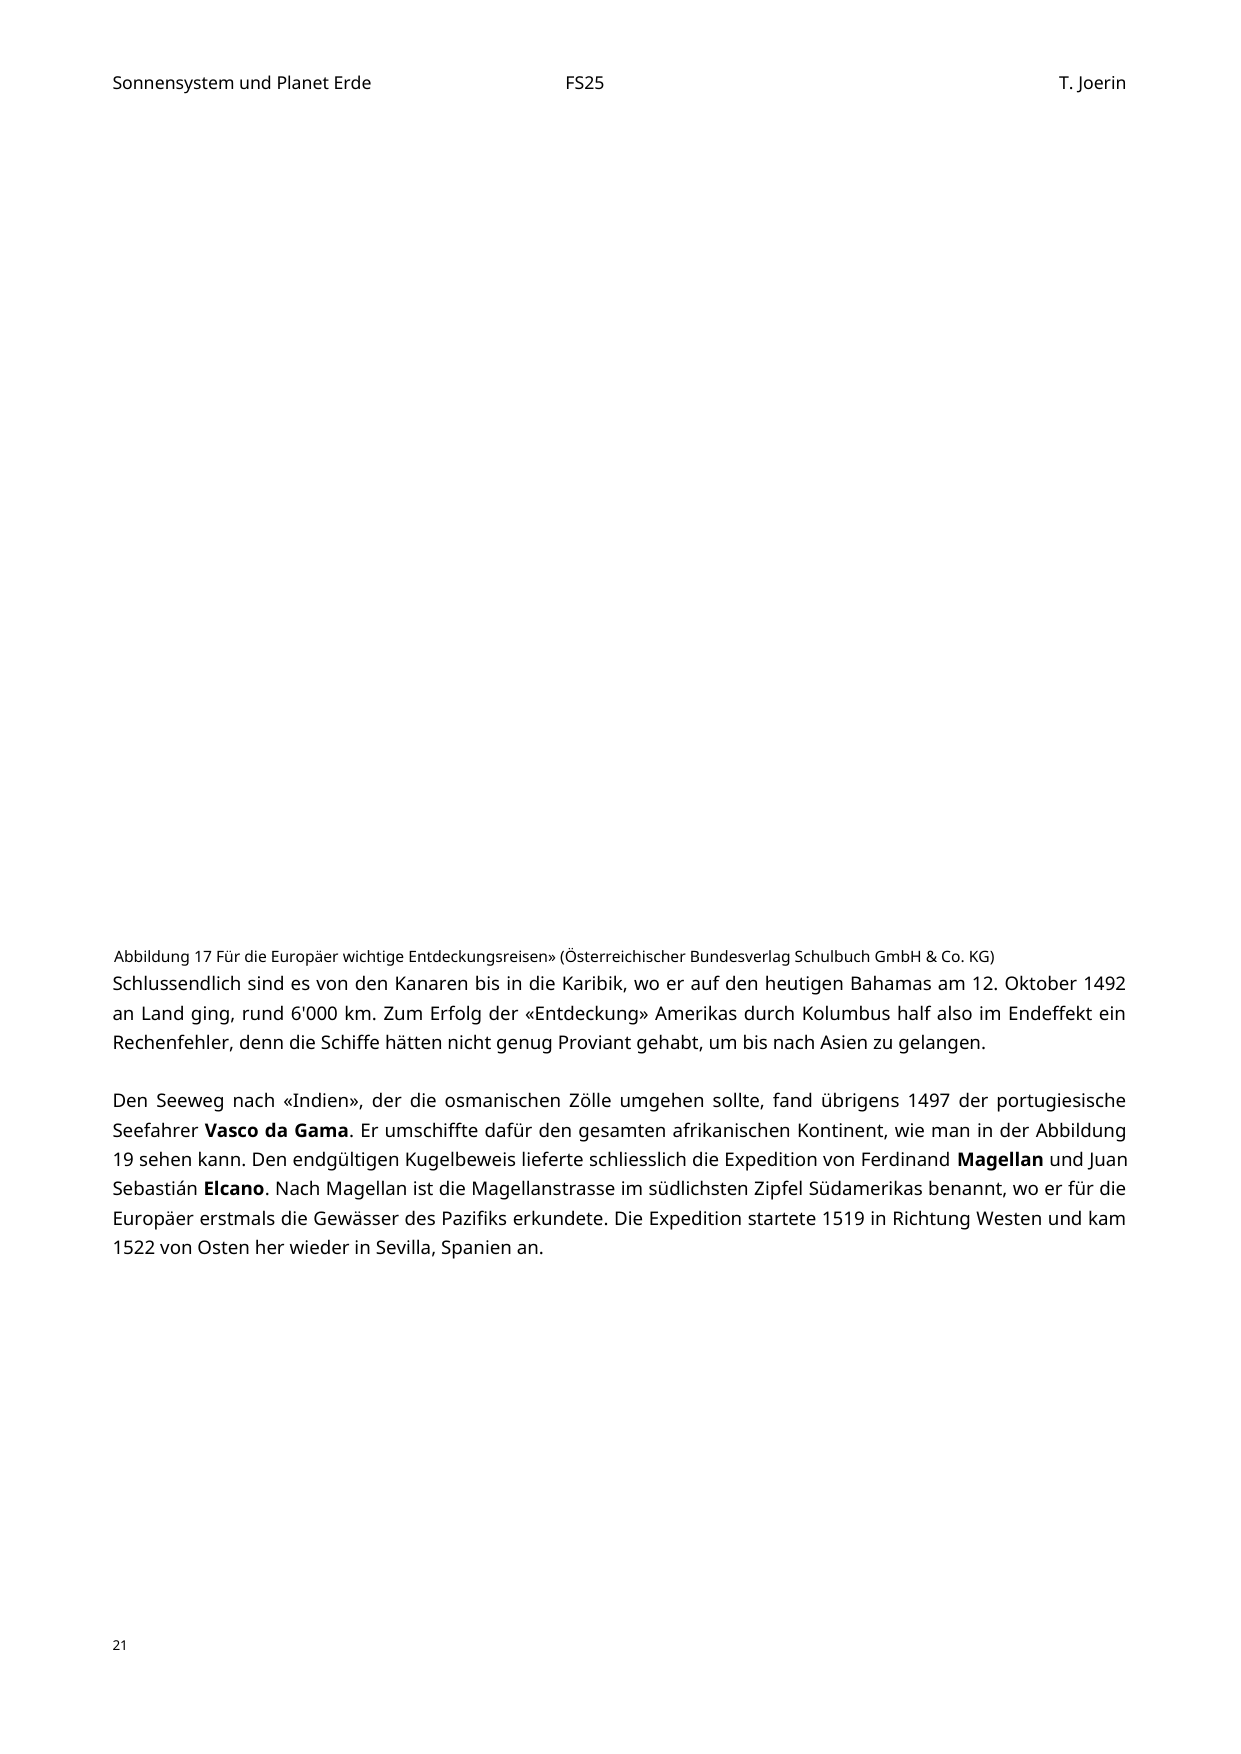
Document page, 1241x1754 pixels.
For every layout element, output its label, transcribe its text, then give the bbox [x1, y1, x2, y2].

text Den Seeweg nach «Indien», der die osmanischen Zölle umgehen sollte, fand übrigens 1497 der portugiesische Seefahrer Vasco da Gama. Er umschiffte dafür den gesamten afrikanischen Kontinent, wie man in der Abbildung 19 sehen kann. Den endgültigen Kugelbeweis lieferte schliesslich die Expedition von Ferdinand Magellan und Juan Sebastián Elcano. Nach Magellan ist die Magellanstrasse im südlichsten Zipfel Südamerikas benannt, wo er für die Europäer erstmals die Gewässer des Pazifiks erkundete. Die Expedition startete 1519 in Richtung Westen und kam 1522 von Osten her wieder in Sevilla, Spanien an. [112, 1088, 1128, 1260]
text Schlussendlich sind es von den Kanaren bis in die Karibik, wo er auf den heutigen Bahamas am 12. Oktober 1492 an Land ging, rund 6'000 km. Zum Erfolg der «Entdeckung» Amerikas durch Kolumbus half also im Endeffekt ein Rechenfehler, denn die Schiffe hätten nicht genug Proviant gehabt, um bis nach Asien zu gelangen. [112, 938, 1128, 1055]
